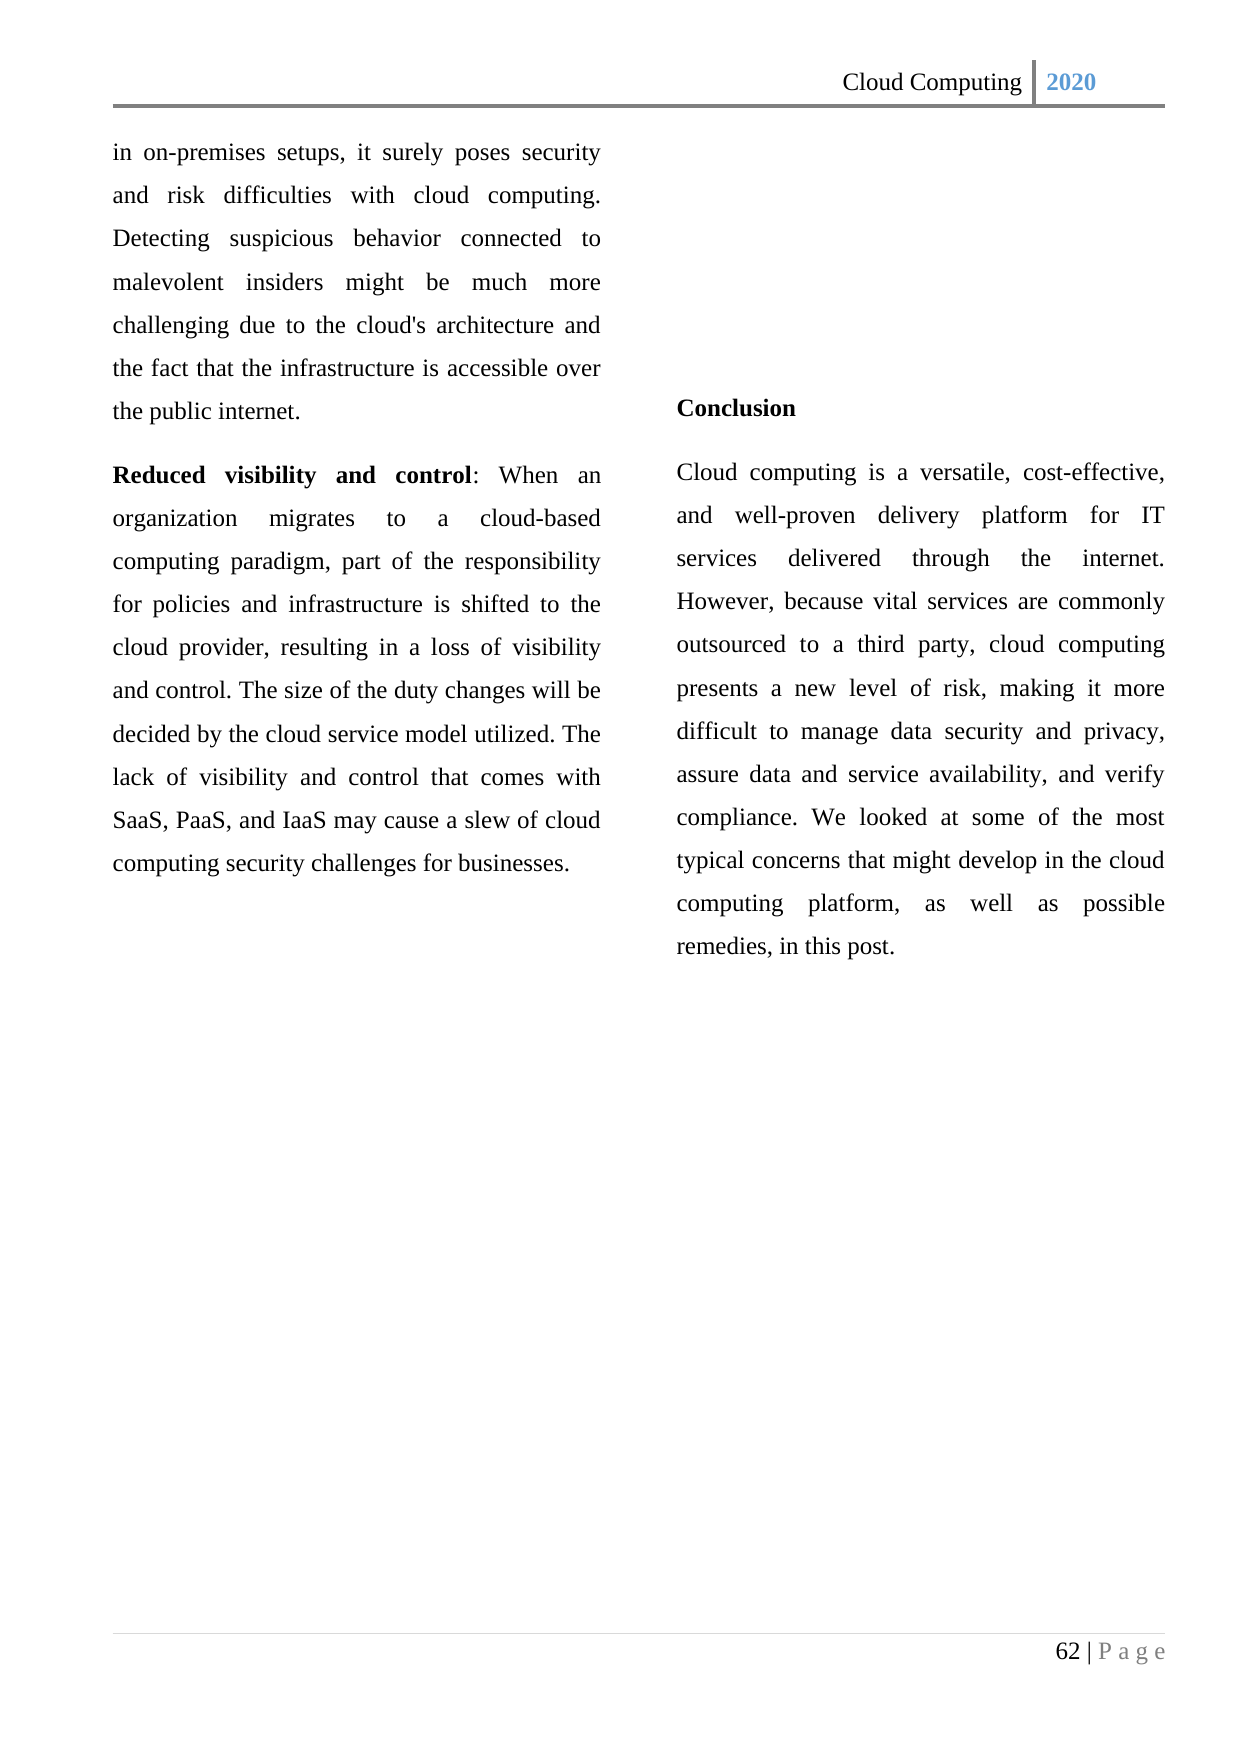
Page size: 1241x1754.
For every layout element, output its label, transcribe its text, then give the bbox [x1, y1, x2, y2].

text Conclusion [676, 393, 1165, 422]
text Cloud computing is a versatile, cost-effective, and well-proven delivery platform for IT services delivered through the internet. However, because vital services are commonly outsourced to a third party, cloud computing presents a new level of risk, making it more difficult to manage data security and privacy, assure data and service availability, and verify compliance. We looked at some of the most typical concerns that might develop in the cloud computing platform, as well as possible remedies, in this post. [676, 457, 1165, 960]
text Reduced visibility and control: When an organization migrates to a cloud-based computing paradigm, part of the responsibility for policies and infrastructure is shifted to the cloud provider, resulting in a loss of visibility and control. The size of the duty changes will be decided by the cloud service model utilized. The lack of visibility and control that comes with SaaS, PaaS, and IaaS may cause a slew of cloud computing security challenges for businesses. [112, 460, 601, 877]
